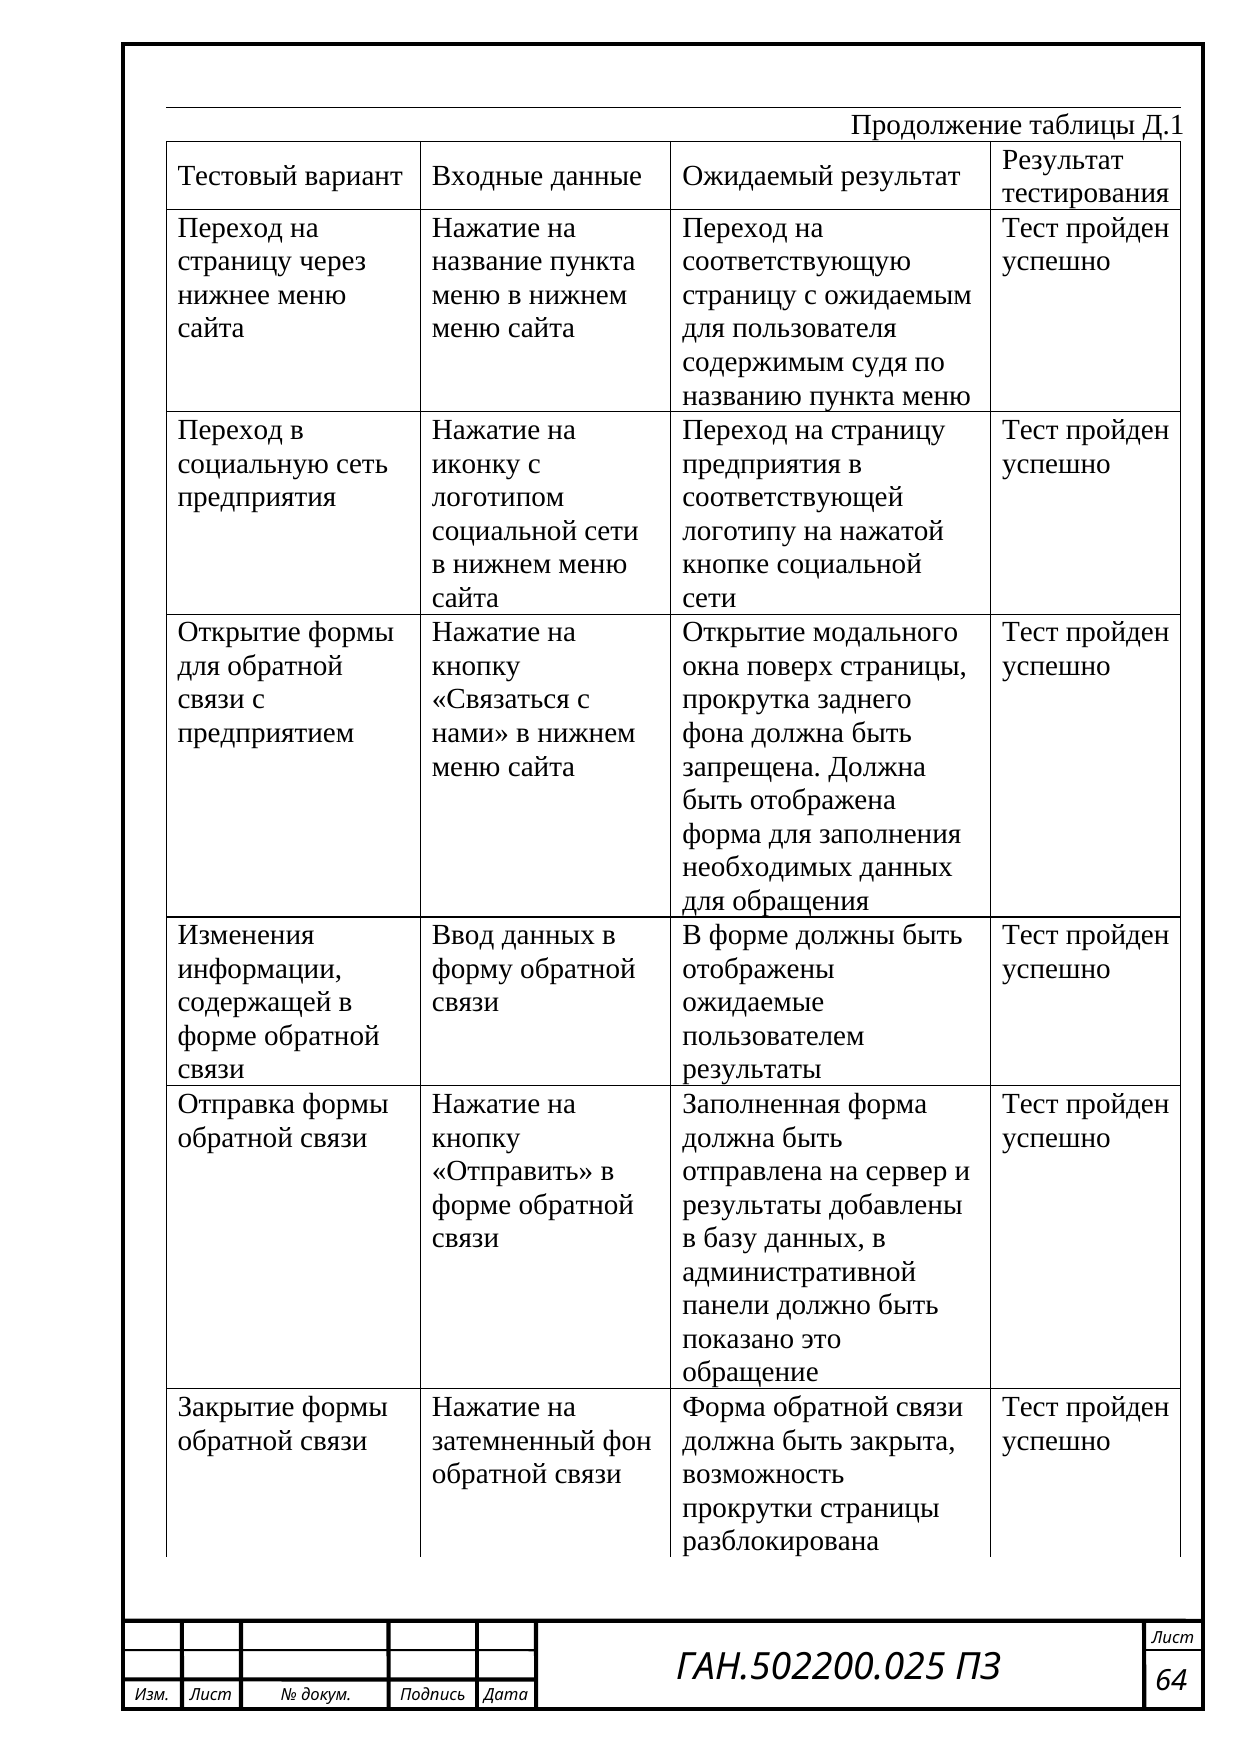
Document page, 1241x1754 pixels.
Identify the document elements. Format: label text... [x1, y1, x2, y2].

table_cell Отправка формы обратной связи [167, 1086, 420, 1388]
table_cell Форма обратной связи должна быть закрыта, возможность прокрутки страницы разблокирована [671, 1389, 990, 1557]
table_cell Тест пройден успешно [991, 412, 1180, 613]
table_cell Тест пройден успешно [991, 1389, 1180, 1557]
table_cell Нажатие на название пункта меню в нижнем меню сайта [421, 210, 670, 411]
table_cell Переход на соответствующую страницу с ожидаемым для пользователя содержимым судя по названию пункта меню [671, 210, 990, 411]
table_cell В форме должны быть отображены ожидаемые пользователем результаты [671, 918, 990, 1085]
table_cell Ожидаемый результат [671, 142, 990, 209]
table_cell Тест пройден успешно [991, 918, 1180, 1085]
table_cell Ввод данных в форму обратной связи [421, 918, 670, 1085]
table_cell Закрытие формы обратной связи [167, 1389, 420, 1557]
table_cell Результат тестирования [991, 142, 1180, 209]
table_cell Тест пройден успешно [991, 1086, 1180, 1388]
table_cell Открытие модального окна поверх страницы, прокрутка заднего фона должна быть запрещена. Должна быть отображена форма для заполнения необходимых данных для обращения [671, 615, 990, 916]
table_cell Нажатие на кнопку «Отправить» в форме обратной связи [421, 1086, 670, 1388]
table_cell Тест пройден успешно [991, 210, 1180, 411]
table_cell Заполненная форма должна быть отправлена на сервер и результаты добавлены в базу данных, в административной панели должно быть показано это обращение [671, 1086, 990, 1388]
table_cell Переход на страницу через нижнее меню сайта [167, 210, 420, 411]
table_cell Тест пройден успешно [991, 615, 1180, 916]
table_cell Входные данные [421, 142, 670, 209]
table_cell Нажатие на затемненный фон обратной связи [421, 1389, 670, 1557]
table_cell Нажатие на кнопку «Связаться с нами» в нижнем меню сайта [421, 615, 670, 916]
table_cell Продолжение таблицы Д.1 [166, 108, 1181, 141]
table_cell Переход на страницу предприятия в соответствующей логотипу на нажатой кнопке социальной сети [671, 412, 990, 613]
table_cell Тестовый вариант [167, 142, 420, 209]
table_cell Нажатие на иконку с логотипом социальной сети в нижнем меню сайта [421, 412, 670, 613]
table_cell Открытие формы для обратной связи с предприятием [167, 615, 420, 916]
table_cell Изменения информации, содержащей в форме обратной связи [167, 918, 420, 1085]
table_cell Переход в социальную сеть предприятия [167, 412, 420, 613]
